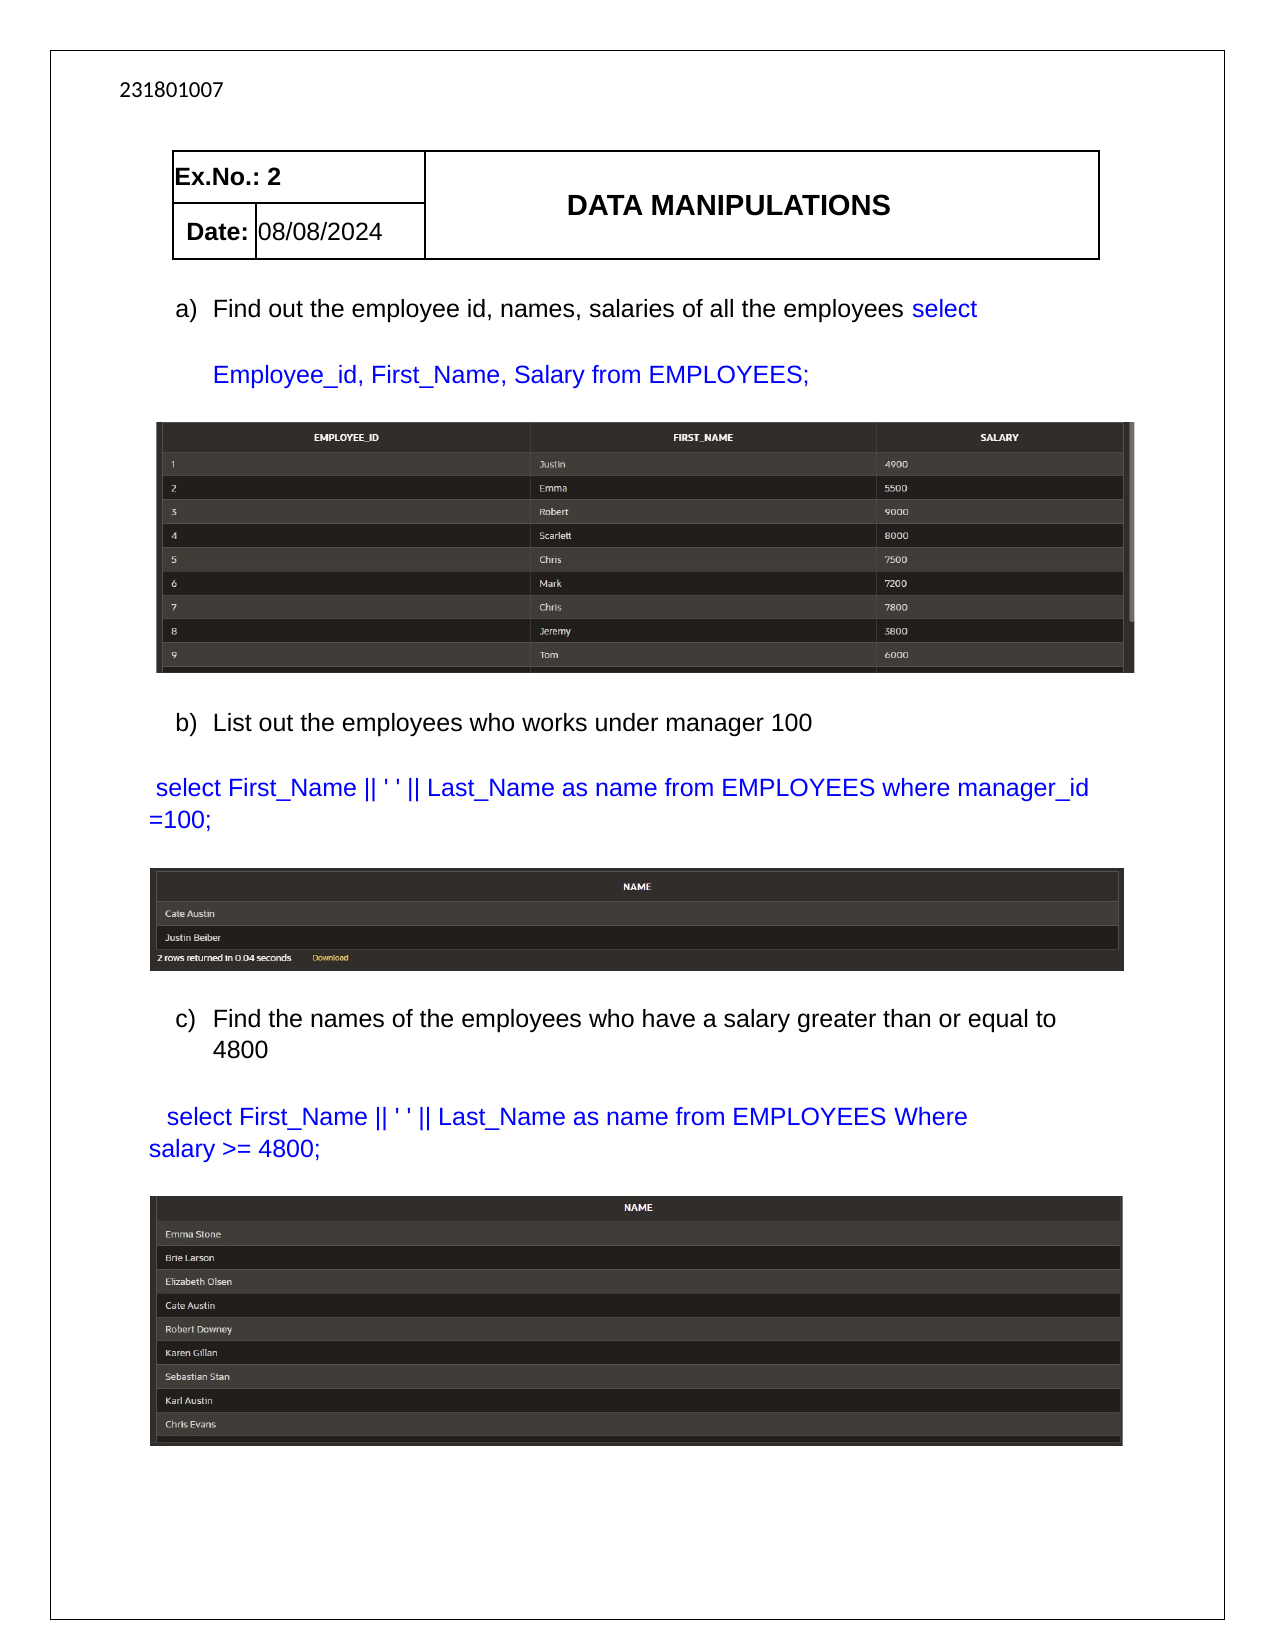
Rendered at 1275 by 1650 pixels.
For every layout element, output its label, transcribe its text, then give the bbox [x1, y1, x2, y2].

text select First_Name || ' ' || Last_Name as name from EMPLOYEES where manager_id =100; [148, 773, 1147, 834]
list Find the names of the employees who have a salary greater than or equal to 4800 [175, 1003, 1117, 1064]
table_cell Date: [174, 204, 255, 258]
list Find out the employee id, names, salaries of all the employees select [175, 294, 1117, 323]
picture [150, 868, 1124, 971]
text Employee_id, First_Name, Salary from EMPLOYEES; [213, 360, 1147, 388]
picture [150, 1196, 1123, 1446]
table_header DATA MANIPULATIONS [426, 152, 1098, 258]
table_header Ex.No.: 2 [174, 152, 424, 202]
picture [156, 422, 1135, 673]
text select First_Name || ' ' || Last_Name as name from EMPLOYEES Where salary >= 4800; [148, 1102, 975, 1163]
table_cell 08/08/2024 [257, 204, 424, 258]
list List out the employees who works under manager 100 [175, 708, 1117, 737]
